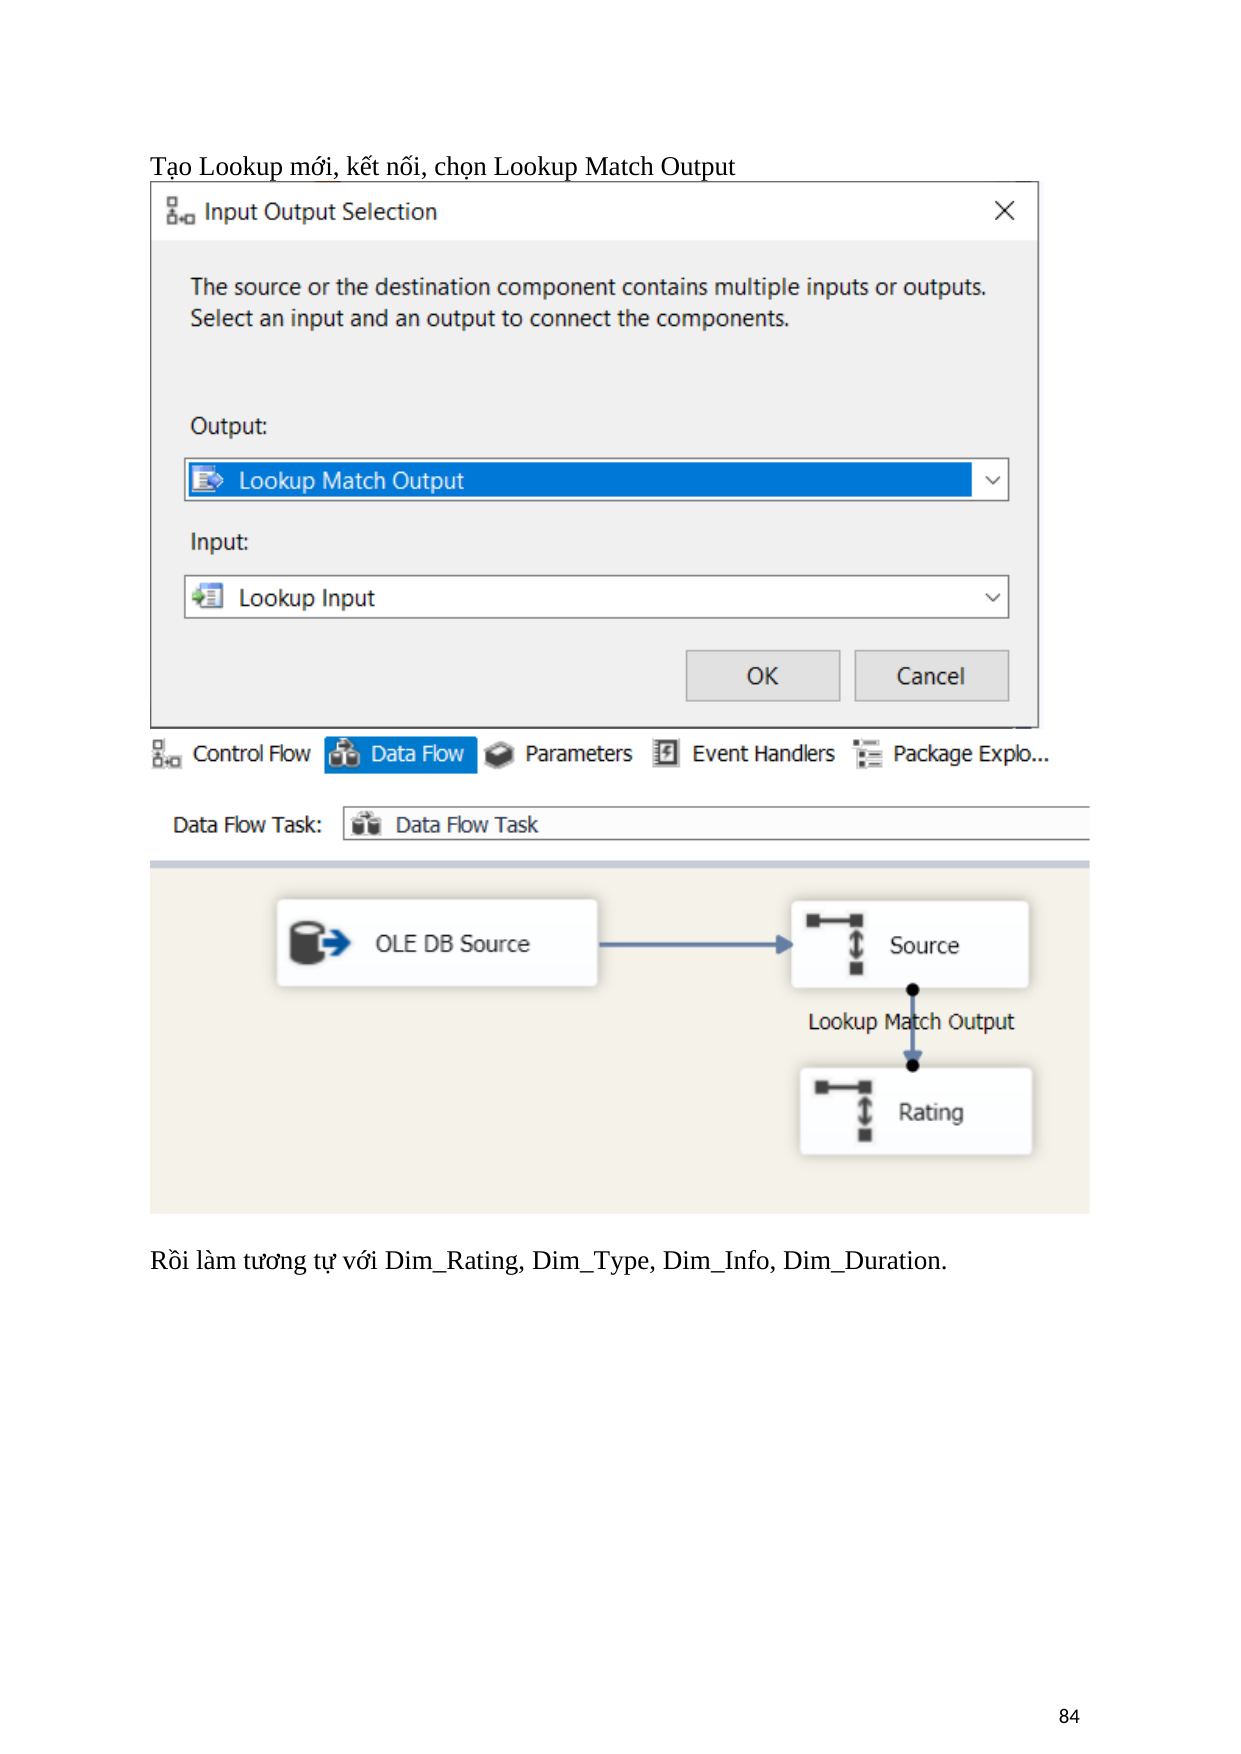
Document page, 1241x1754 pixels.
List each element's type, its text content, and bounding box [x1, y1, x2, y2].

picture [150, 181, 1090, 1214]
text Rồi làm tương tự với Dim_Rating, Dim_Type, Dim_Info, Dim_Duration. [150, 1244, 1090, 1276]
text Tạo Lookup mới, kết nối, chọn Lookup Match Output [150, 150, 1090, 181]
